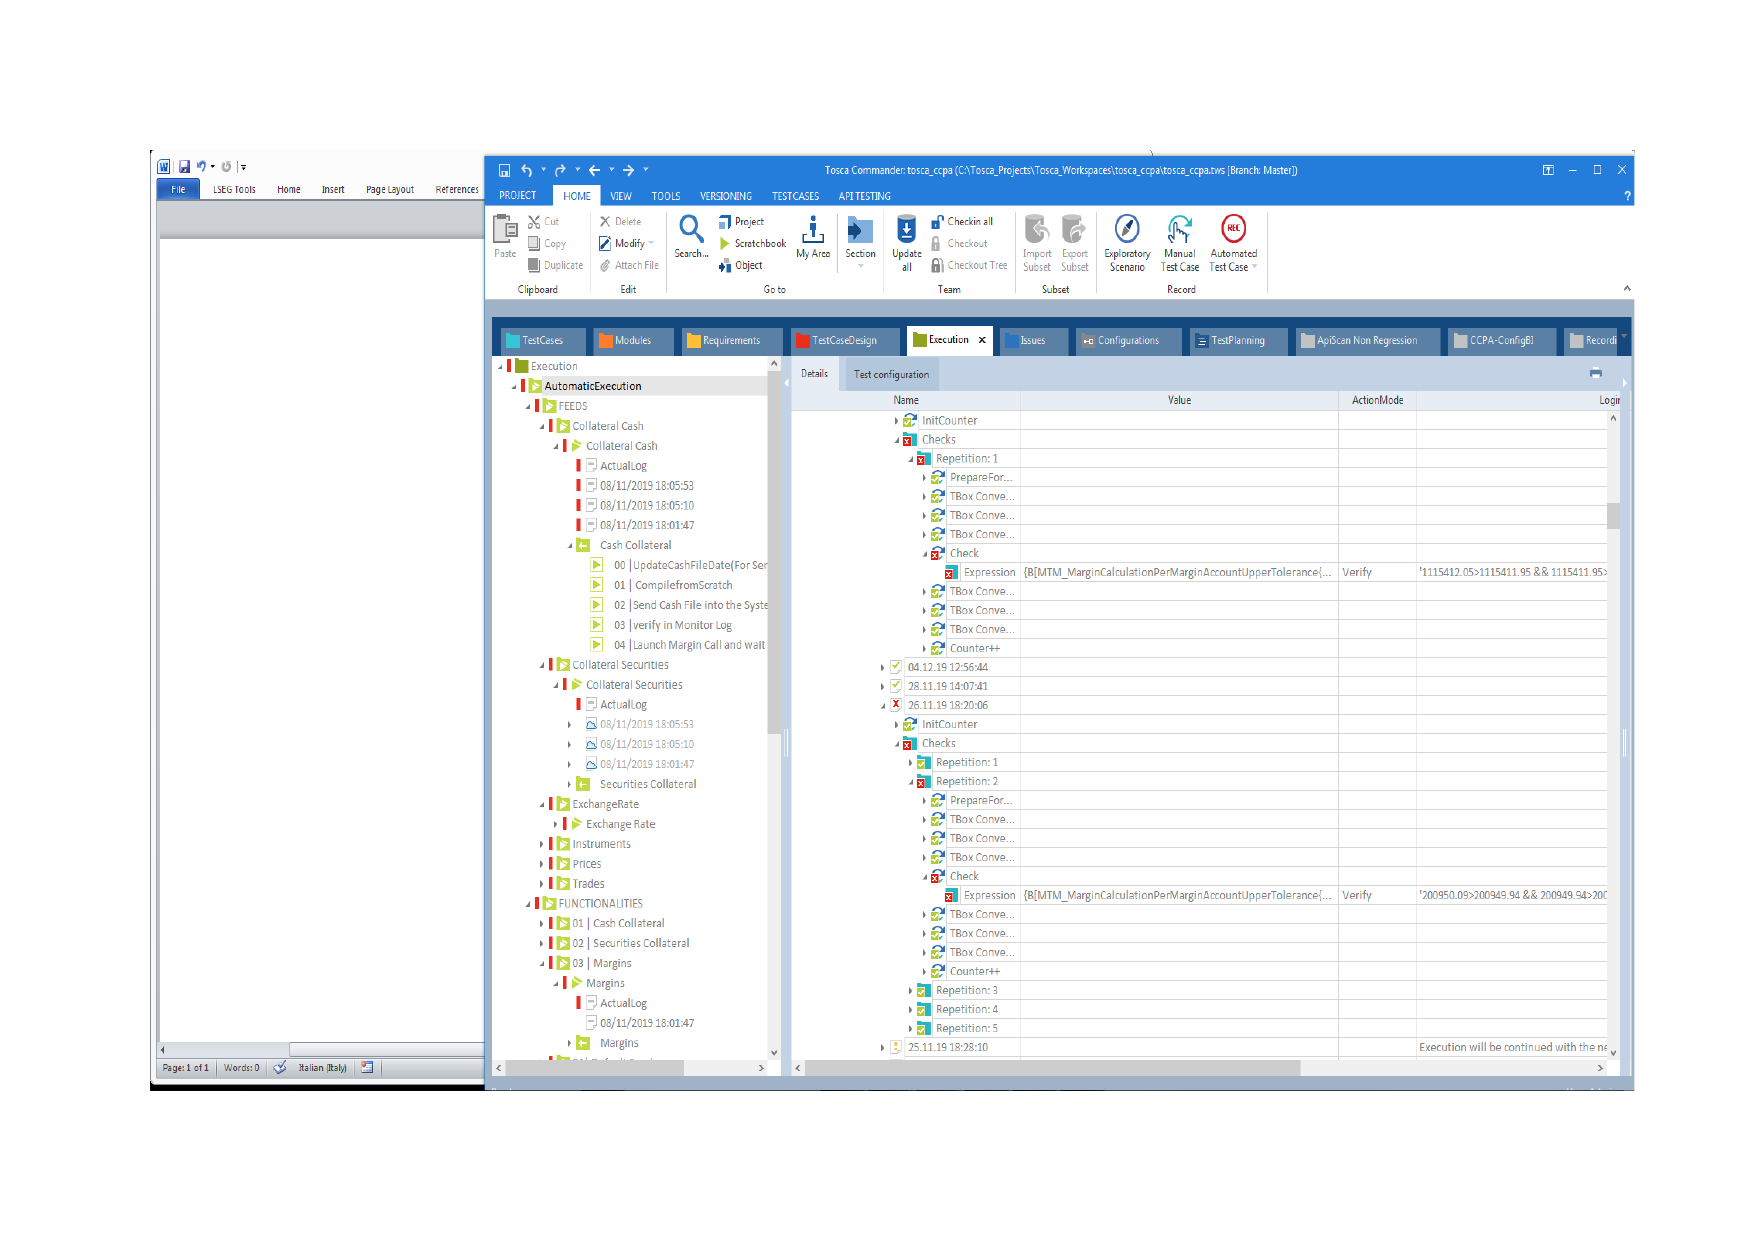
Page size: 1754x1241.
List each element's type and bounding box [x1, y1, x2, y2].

picture [150, 150, 1635, 1091]
